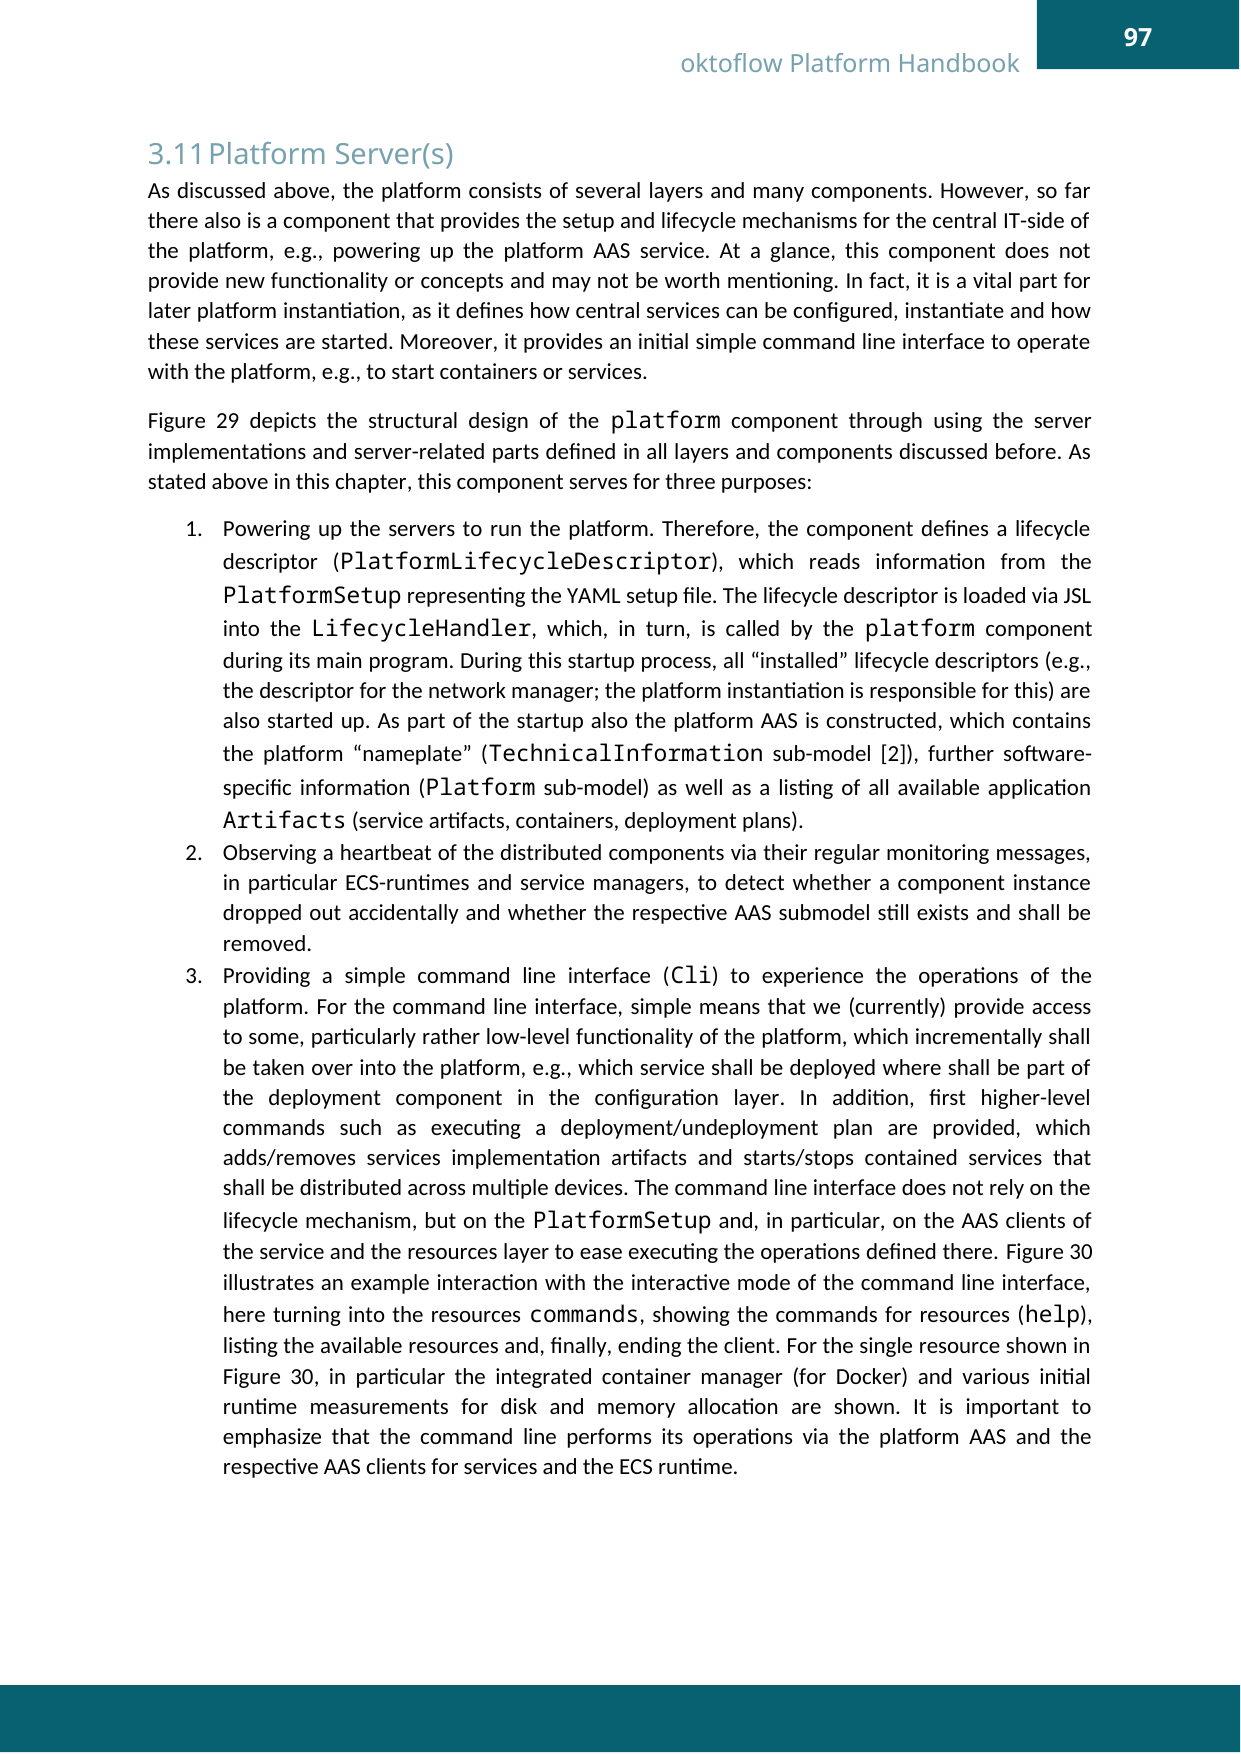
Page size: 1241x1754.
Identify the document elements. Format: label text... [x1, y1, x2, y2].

list Providing a simple command line interface (Cli) to experience the operations of the platform. For the command line interface, simple means that we (currently) provide access to some, particularly rather low-level functionality of the platform, which incrementally shall be taken over into the platform, e.g., which service shall be deployed where shall be part of the deployment component in the configuration layer. In addition, first higher-level commands such as executing a deployment/undeployment plan are provided, which adds/removes services implementation artifacts and starts/stops contained services that shall be distributed across multiple devices. The command line interface does not rely on the lifecycle mechanism, but on the PlatformSetup and, in particular, on the AAS clients of the service and the resources layer to ease executing the operations defined there. Figure 30 illustrates an example interaction with the interactive mode of the command line interface, here turning into the resources commands, showing the commands for resources (help), listing the available resources and, finally, ending the client. For the single resource shown in Figure 30, in particular the integrated container manager (for Docker) and various initial runtime measurements for disk and memory allocation are shown. It is important to emphasize that the command line performs its operations via the platform AAS and the respective AAS clients for services and the ECS runtime. [185, 959, 1093, 1481]
text As discussed above, the platform consists of several layers and many components. However, so far there also is a component that provides the setup and lifecycle mechanisms for the central IT-side of the platform, e.g., powering up the platform AAS service. At a glance, this component does not provide new functionality or concepts and may not be worth mentioning. In fact, it is a vital part for later platform instantiation, as it defines how central services can be configured, instantiate and how these services are started. Moreover, it provides an initial simple command line interface to operate with the platform, e.g., to start containers or services. [148, 176, 1093, 385]
list Powering up the servers to run the platform. Therefore, the component defines a lifecycle descriptor (PlatformLifecycleDescriptor), which reads information from the PlatformSetup representing the YAML setup file. The lifecycle descriptor is loaded via JSL into the LifecycleHandler, which, in turn, is called by the platform component during its main program. During this startup process, all “installed” lifecycle descriptors (e.g., the descriptor for the network manager; the platform instantiation is responsible for this) are also started up. As part of the startup also the platform AAS is constructed, which contains the platform “nameplate” (TechnicalInformation sub-model [2]), further software-specific information (Platform sub-model) as well as a listing of all available application Artifacts (service artifacts, containers, deployment plans). [185, 514, 1093, 836]
list Observing a heartbeat of the distributed components via their regular monitoring messages, in particular ECS-runtimes and service managers, to detect whether a component instance dropped out accidentally and whether the respective AAS submodel still exists and shall be removed. [185, 838, 1093, 957]
text Figure 29 depicts the structural design of the platform component through using the server implementations and server-related parts defined in all layers and components discussed before. As stated above in this chapter, this component serves for three purposes: [148, 404, 1093, 496]
subtitle Platform Server(s) [148, 133, 1093, 173]
